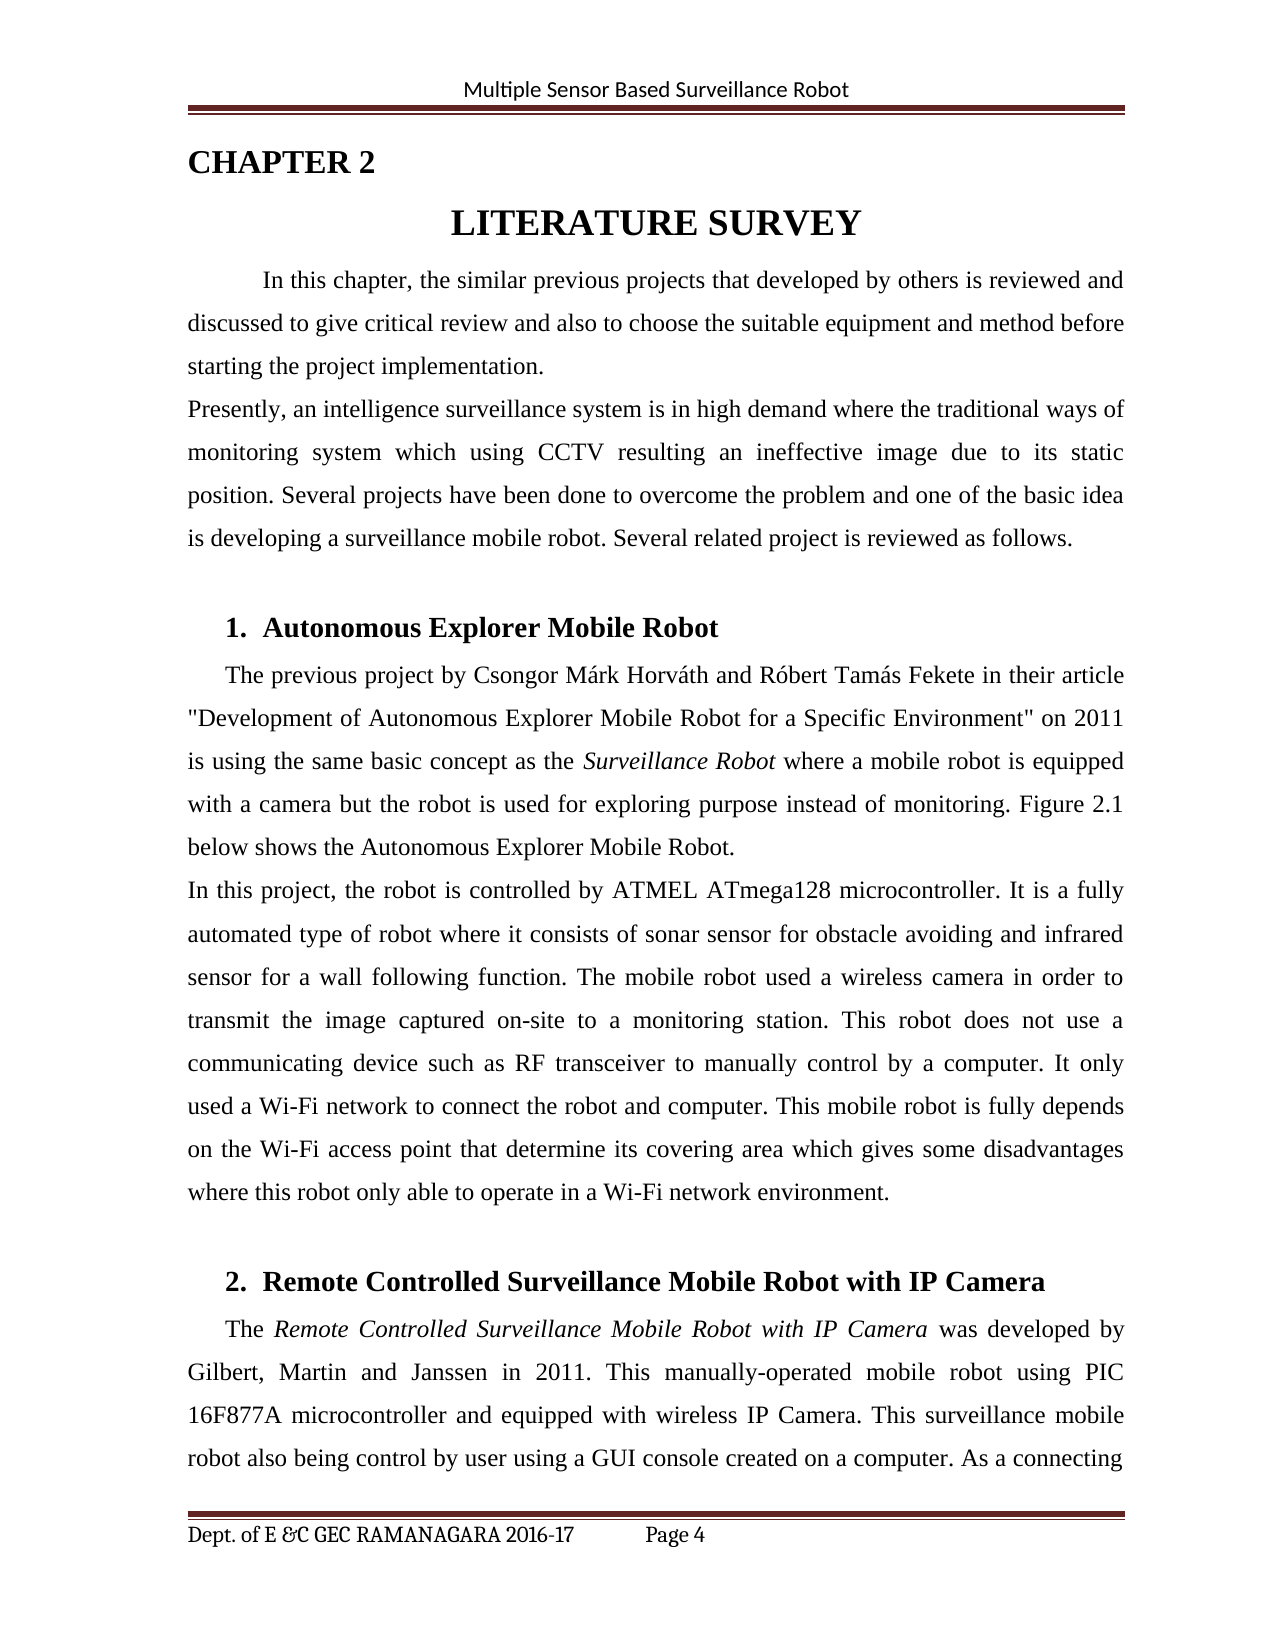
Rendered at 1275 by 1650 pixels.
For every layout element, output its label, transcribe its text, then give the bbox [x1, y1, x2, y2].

text In this chapter, the similar previous projects that developed by others is reviewed and discussed to give critical review and also to choose the suitable equipment and method before starting the project implementation. [187, 265, 1125, 380]
text CHAPTER 2 [187, 142, 1125, 181]
list Autonomous Explorer Mobile Robot [225, 610, 1125, 643]
text The previous project by Csongor Márk Horváth and Róbert Tamás Fekete in their article "Development of Autonomous Explorer Mobile Robot for a Specific Environment" on 2011 is using the same basic concept as the Surveillance Robot where a mobile robot is equipped with a camera but the robot is used for exploring purpose instead of monitoring. Figure 2.1 below shows the Autonomous Explorer Mobile Robot. [187, 660, 1125, 861]
text Presently, an intelligence surveillance system is in high demand where the traditional ways of monitoring system which using CCTV resulting an ineffective image due to its static position. Several projects have been done to overcome the problem and one of the basic idea is developing a surveillance mobile robot. Several related project is reviewed as follows. [187, 394, 1125, 552]
list Remote Controlled Surveillance Mobile Robot with IP Camera [225, 1264, 1125, 1297]
text In this project, the robot is controlled by ATMEL ATmega128 microcontroller. It is a fully automated type of robot where it consists of sonar sensor for obstacle avoiding and infrared sensor for a wall following function. The mobile robot used a wireless camera in order to transmit the image captured on-site to a monitoring station. This robot does not use a communicating device such as RF transceiver to manually control by a computer. It only used a Wi-Fi network to connect the robot and computer. This mobile robot is fully depends on the Wi-Fi access point that determine its covering area which gives some disadvantages where this robot only able to operate in a Wi-Fi network environment. [187, 876, 1125, 1206]
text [187, 1314, 1125, 1472]
text LITERATURE SURVEY [187, 200, 1125, 243]
